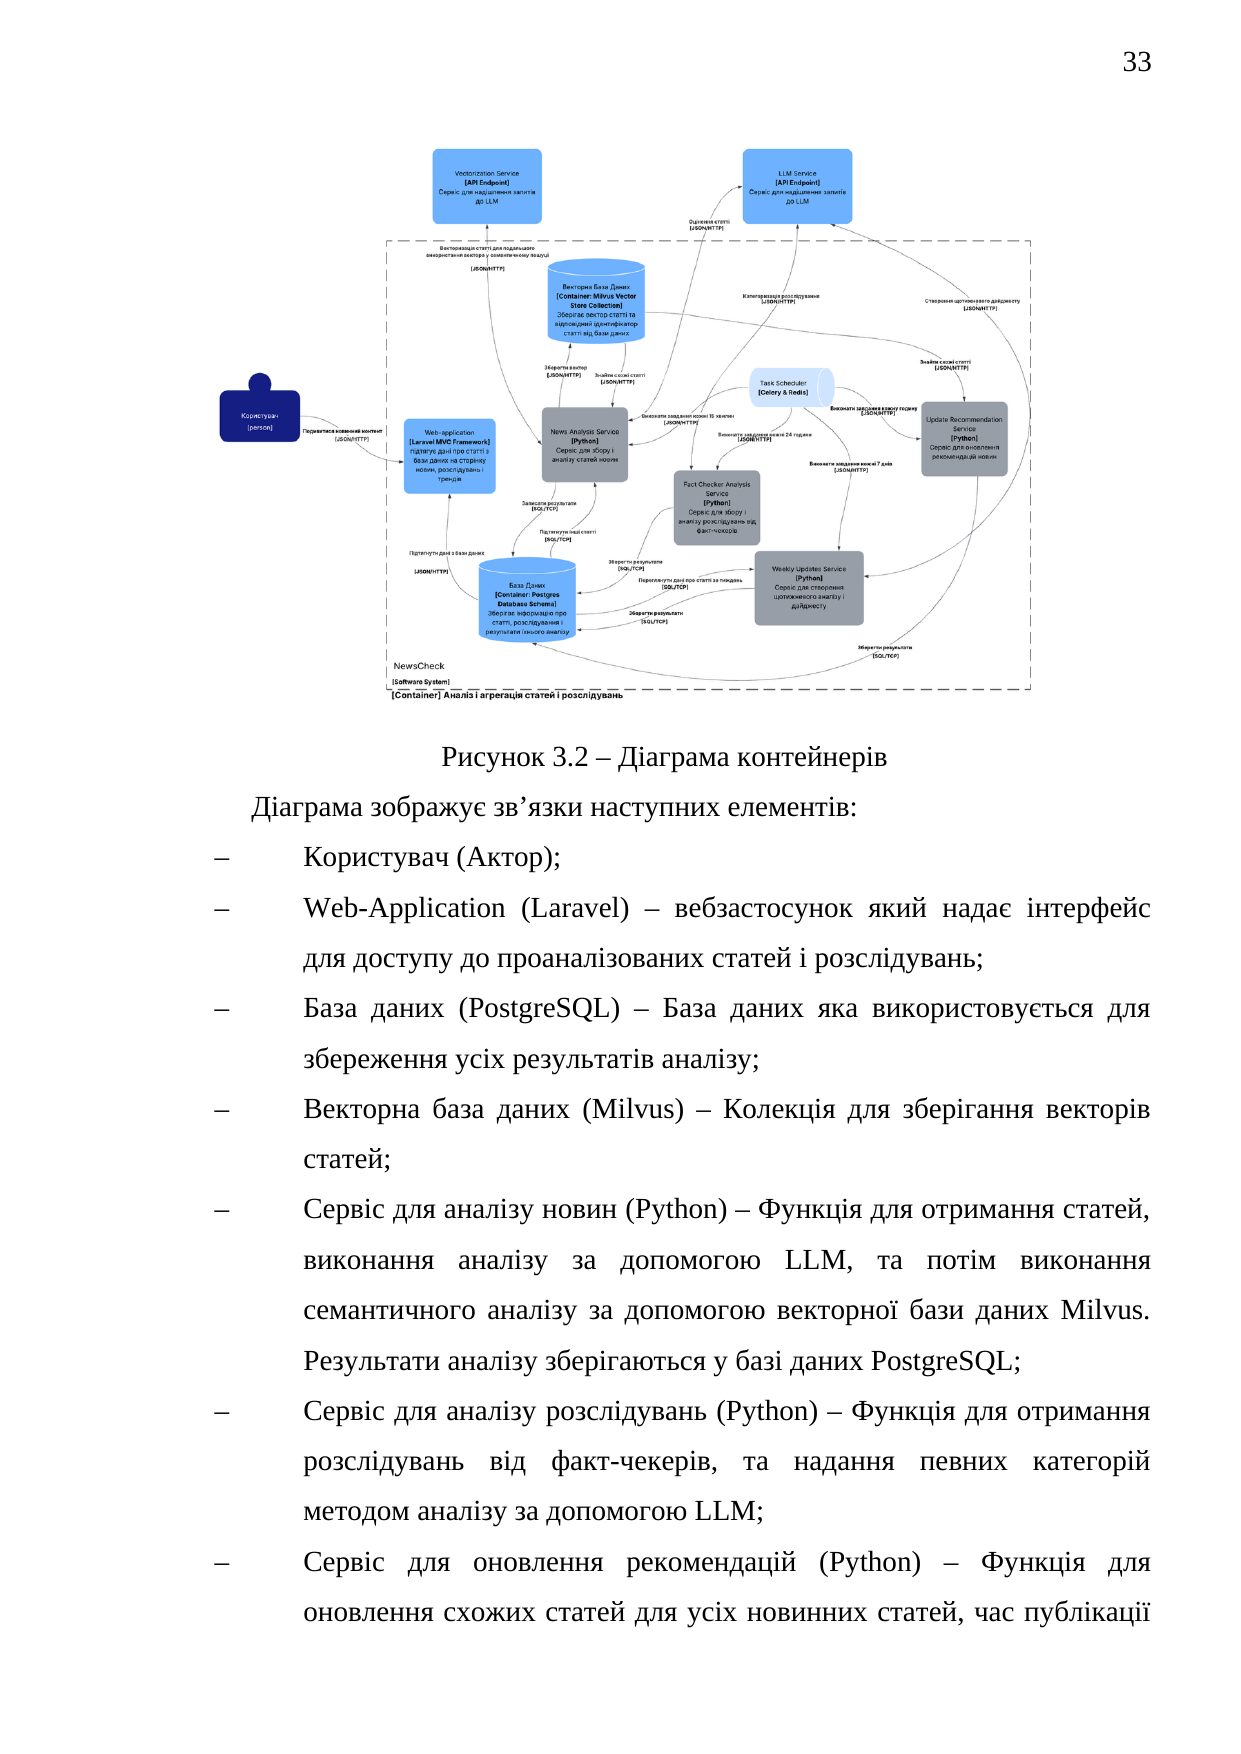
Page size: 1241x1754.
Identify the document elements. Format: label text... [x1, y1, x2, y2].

list Векторна база даних (Milvus) – Колекція для зберігання векторів статей; [214, 1091, 1152, 1175]
list Web-Application (Laravel) – вебзастосунок який надає інтерфейс для доступу до проаналізованих статей і розслідувань; [214, 890, 1152, 974]
picture [177, 118, 1164, 722]
list Сервіс для аналізу розслідувань (Python) – Функція для отримання розслідувань від факт-чекерів, та надання певних категорій методом аналізу за допомогою LLM; [214, 1393, 1152, 1527]
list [214, 1544, 1152, 1628]
list Сервіс для аналізу новин (Python) – Функція для отримання статей, виконання аналізу за допомогою LLM, та потім виконання семантичного аналізу за допомогою векторної бази даних Milvus. Результати аналізу зберігаються у базі даних PostgreSQL; [214, 1192, 1152, 1376]
text Діаграма зображує зв’язки наступних елементів: [177, 789, 1152, 823]
list Користувач (Актор); [214, 839, 1152, 873]
text Рисунок 3.2 – Діаграма контейнерів [177, 739, 1152, 772]
list База даних (PostgreSQL) – База даних яка використовується для збереження усіх результатів аналізу; [214, 990, 1152, 1074]
